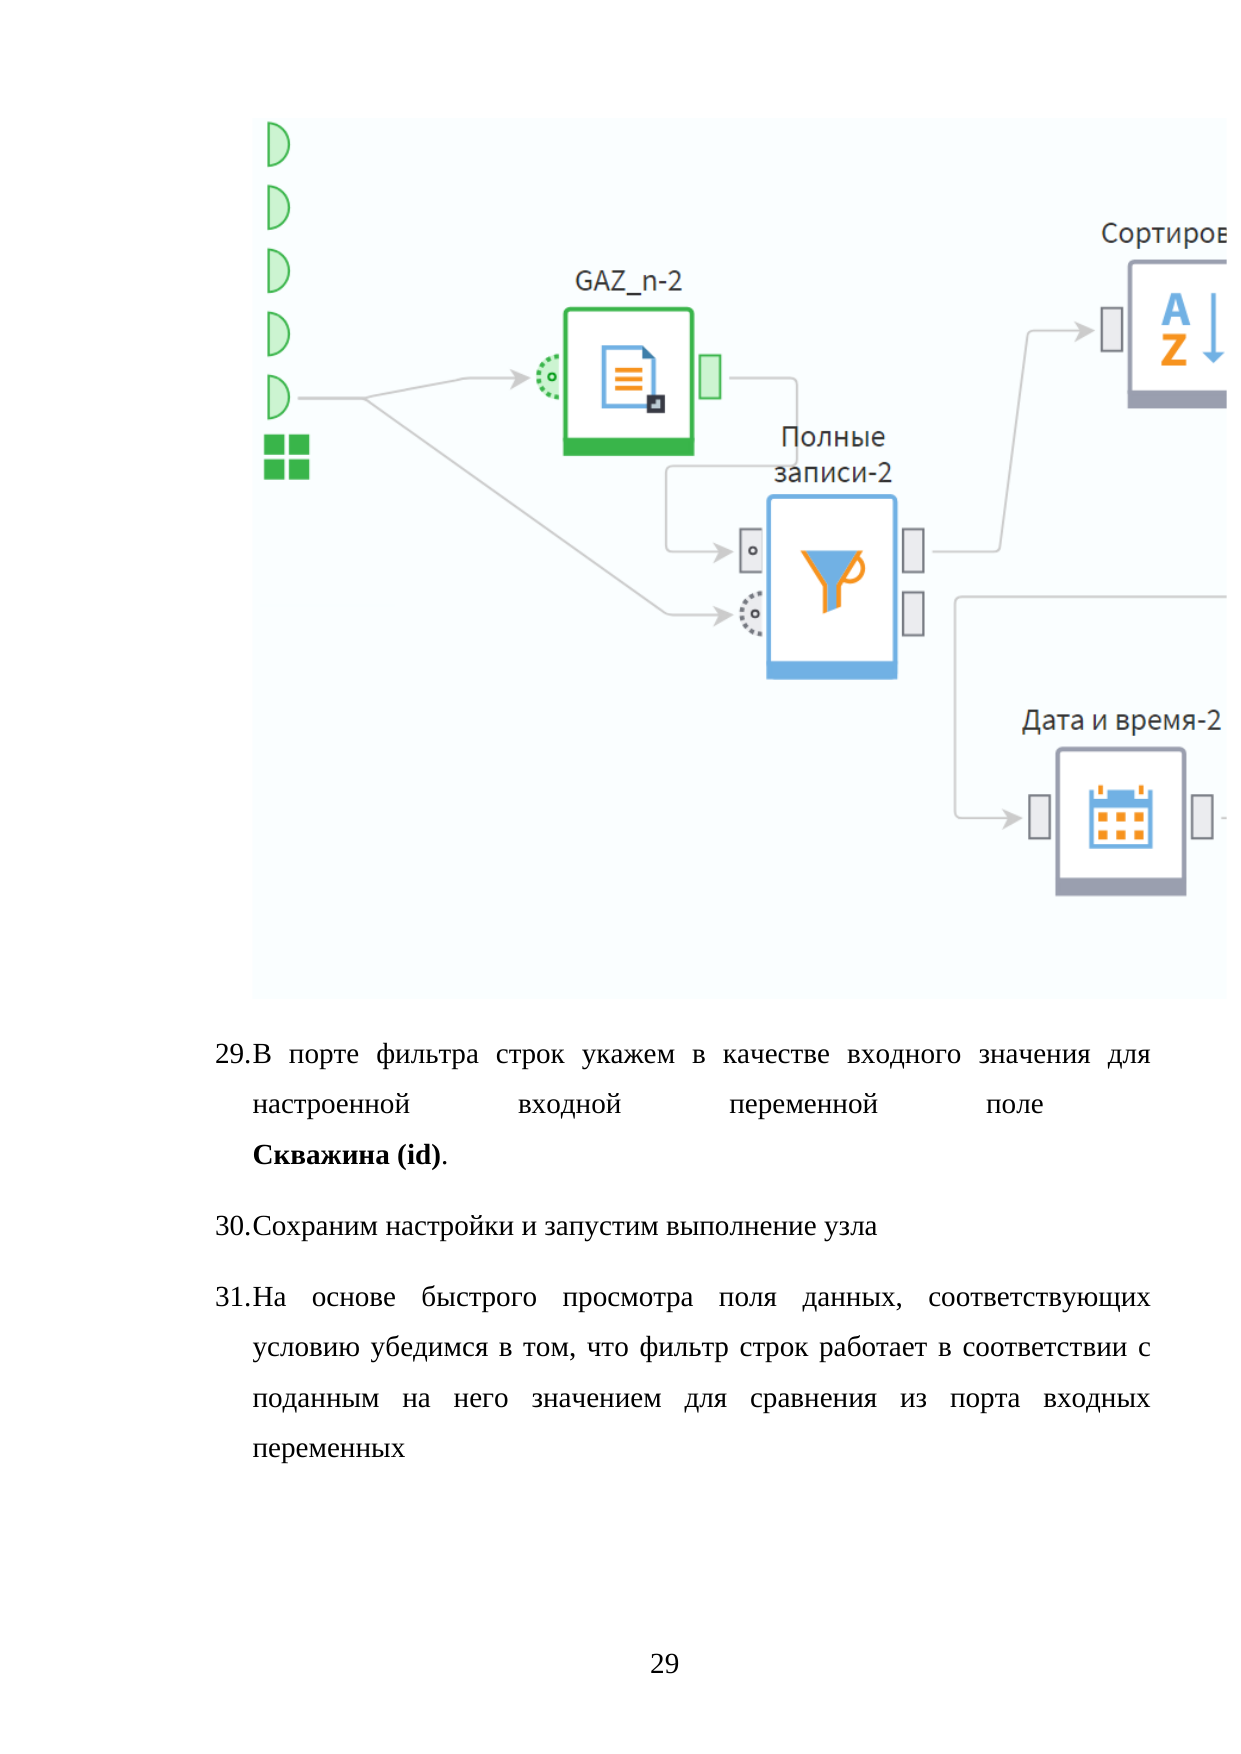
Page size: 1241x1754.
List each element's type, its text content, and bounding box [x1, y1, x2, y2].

list Сохраним настройки и запустим выполнение узла [215, 1208, 1152, 1242]
picture [252, 118, 1227, 999]
list На основе быстрого просмотра поля данных, соответствующих условию убедимся в том, что фильтр строк работает в соответствии с поданным на него значением для сравнения из порта входных переменных [215, 1279, 1152, 1464]
list В порте фильтра строк укажем в качестве входного значения для настроенной входной переменной поле Скважина (id). [215, 1036, 1152, 1170]
